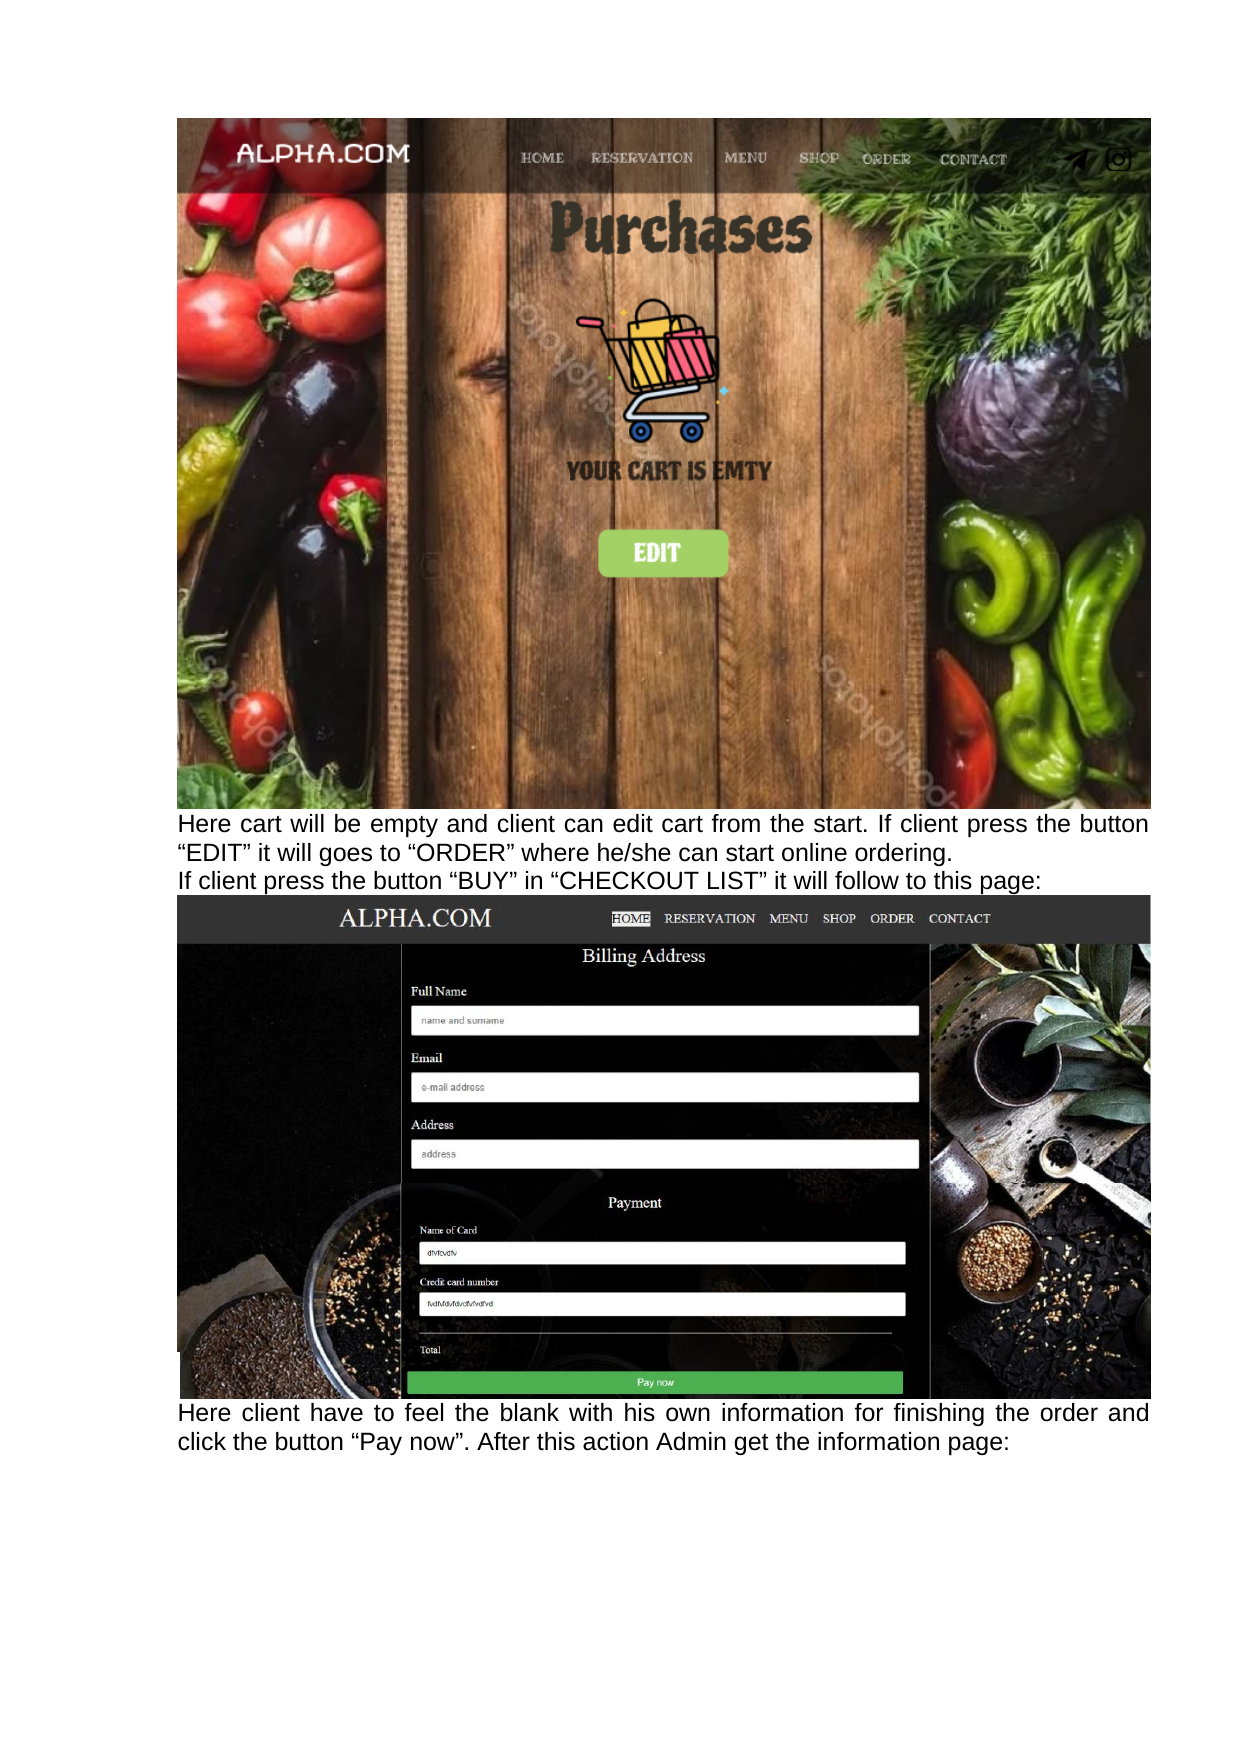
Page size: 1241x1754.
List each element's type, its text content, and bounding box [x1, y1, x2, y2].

text Here client have to feel the blank with his own information for finishing the order and click the button “Pay now”. After this action Admin get the information page: [177, 1398, 1152, 1456]
picture [177, 895, 1151, 1399]
text Here cart will be empty and client can edit cart from the start. If client press the button “EDIT” it will goes to “ORDER” where he/she can start online ordering. [177, 809, 1152, 866]
text If client press the button “BUY” in “CHECKOUT LIST” it will follow to this page: [177, 866, 1152, 895]
picture [177, 118, 1151, 809]
